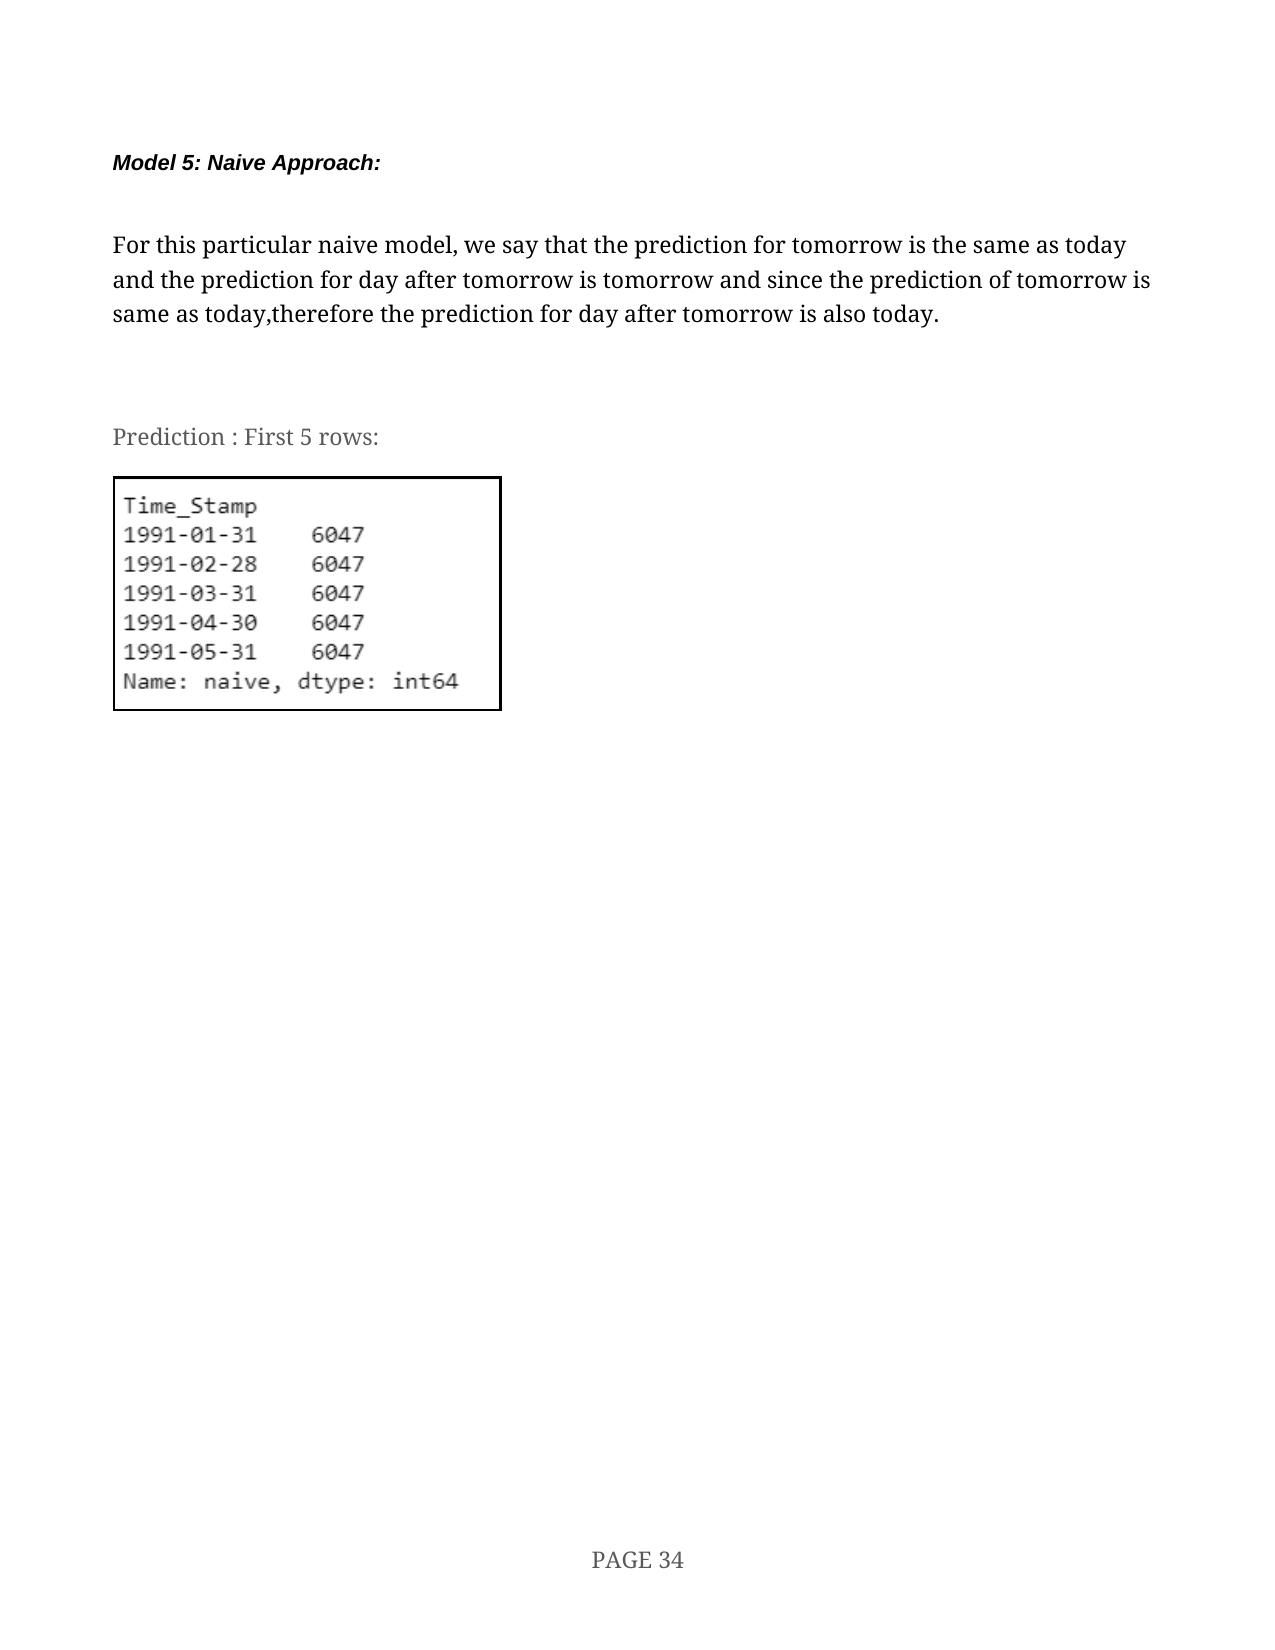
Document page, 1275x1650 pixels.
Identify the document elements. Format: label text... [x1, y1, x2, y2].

text Prediction : First 5 rows: [112, 421, 1162, 452]
picture [115, 479, 499, 709]
subtitle Model 5: Naive Approach: [112, 150, 1162, 175]
text For this particular naive model, we say that the prediction for tomorrow is the same as today and the prediction for day after tomorrow is tomorrow and since the prediction of tomorrow is same as today,therefore the prediction for day after tomorrow is also today. [112, 229, 1162, 329]
